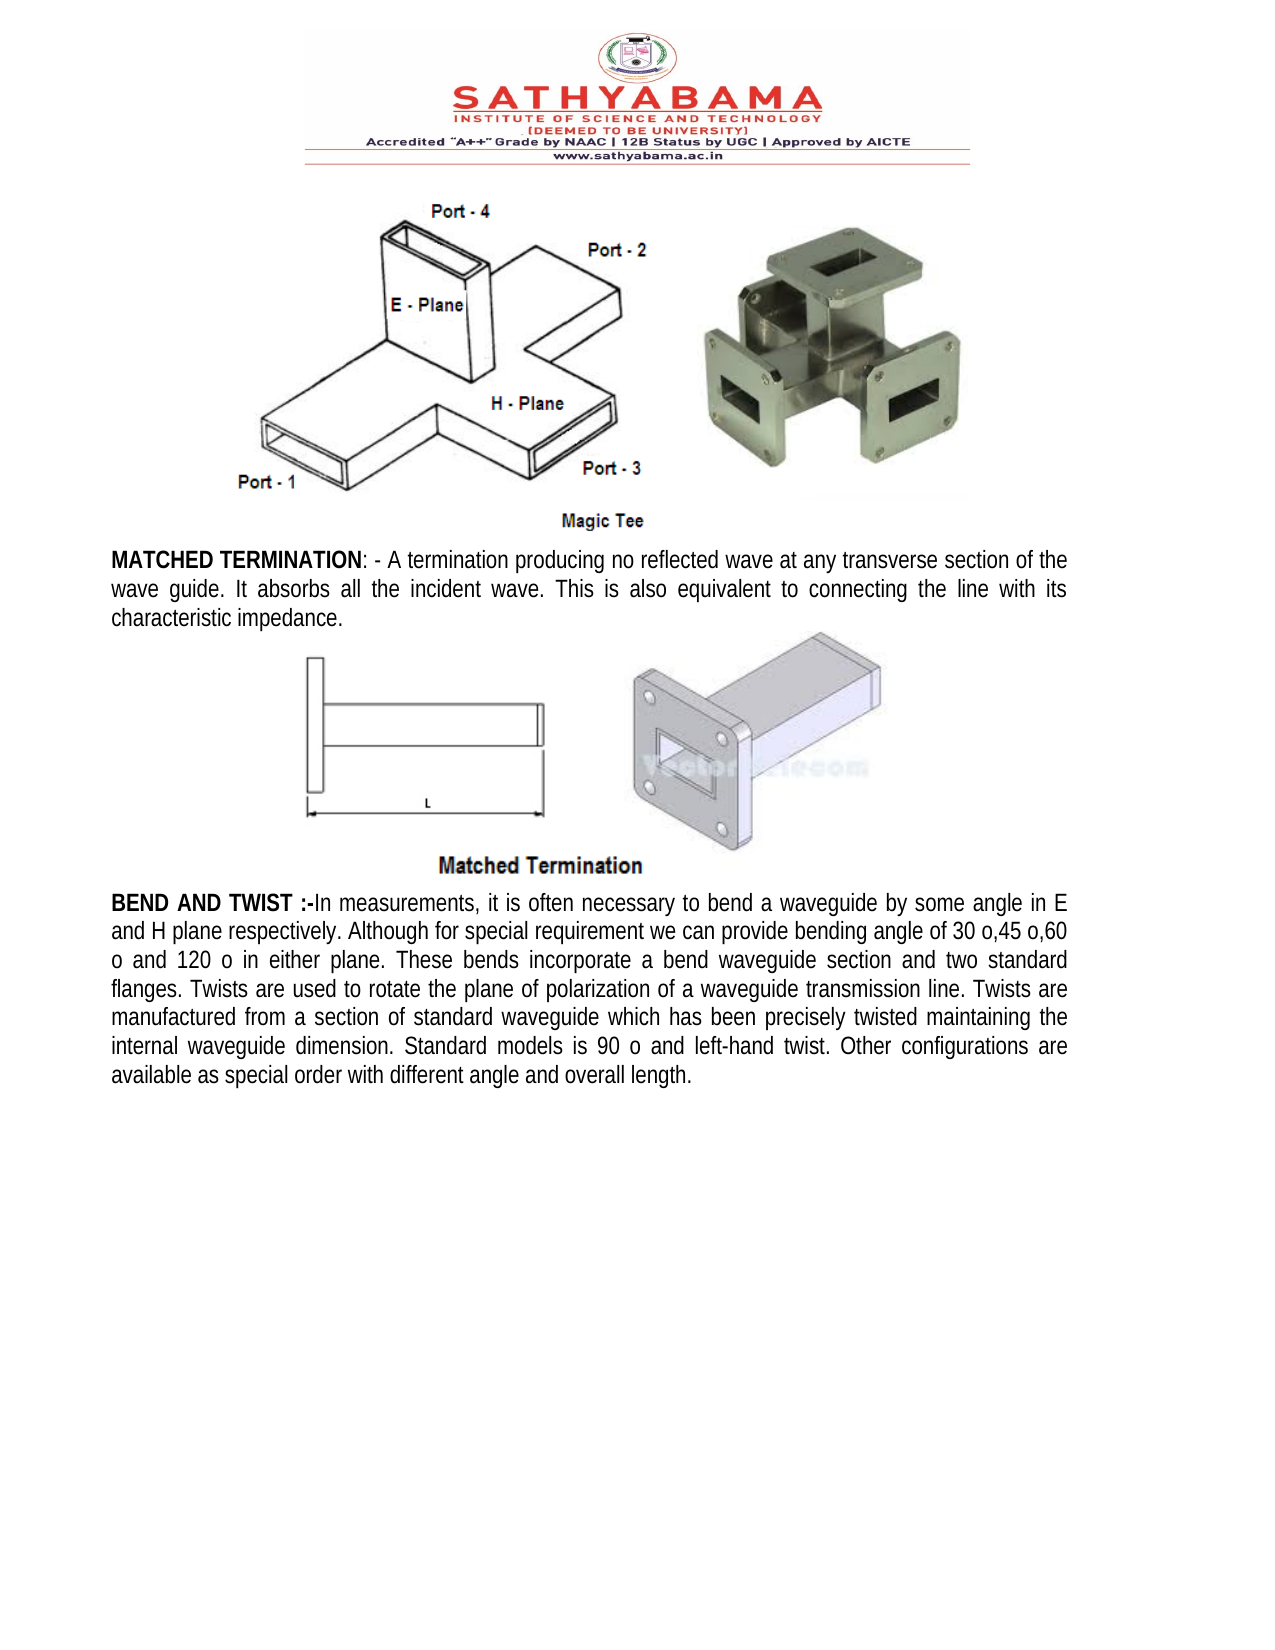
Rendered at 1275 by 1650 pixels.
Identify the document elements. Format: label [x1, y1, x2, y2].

picture [304, 30, 971, 166]
picture [213, 193, 968, 546]
picture [282, 631, 900, 888]
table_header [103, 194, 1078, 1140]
